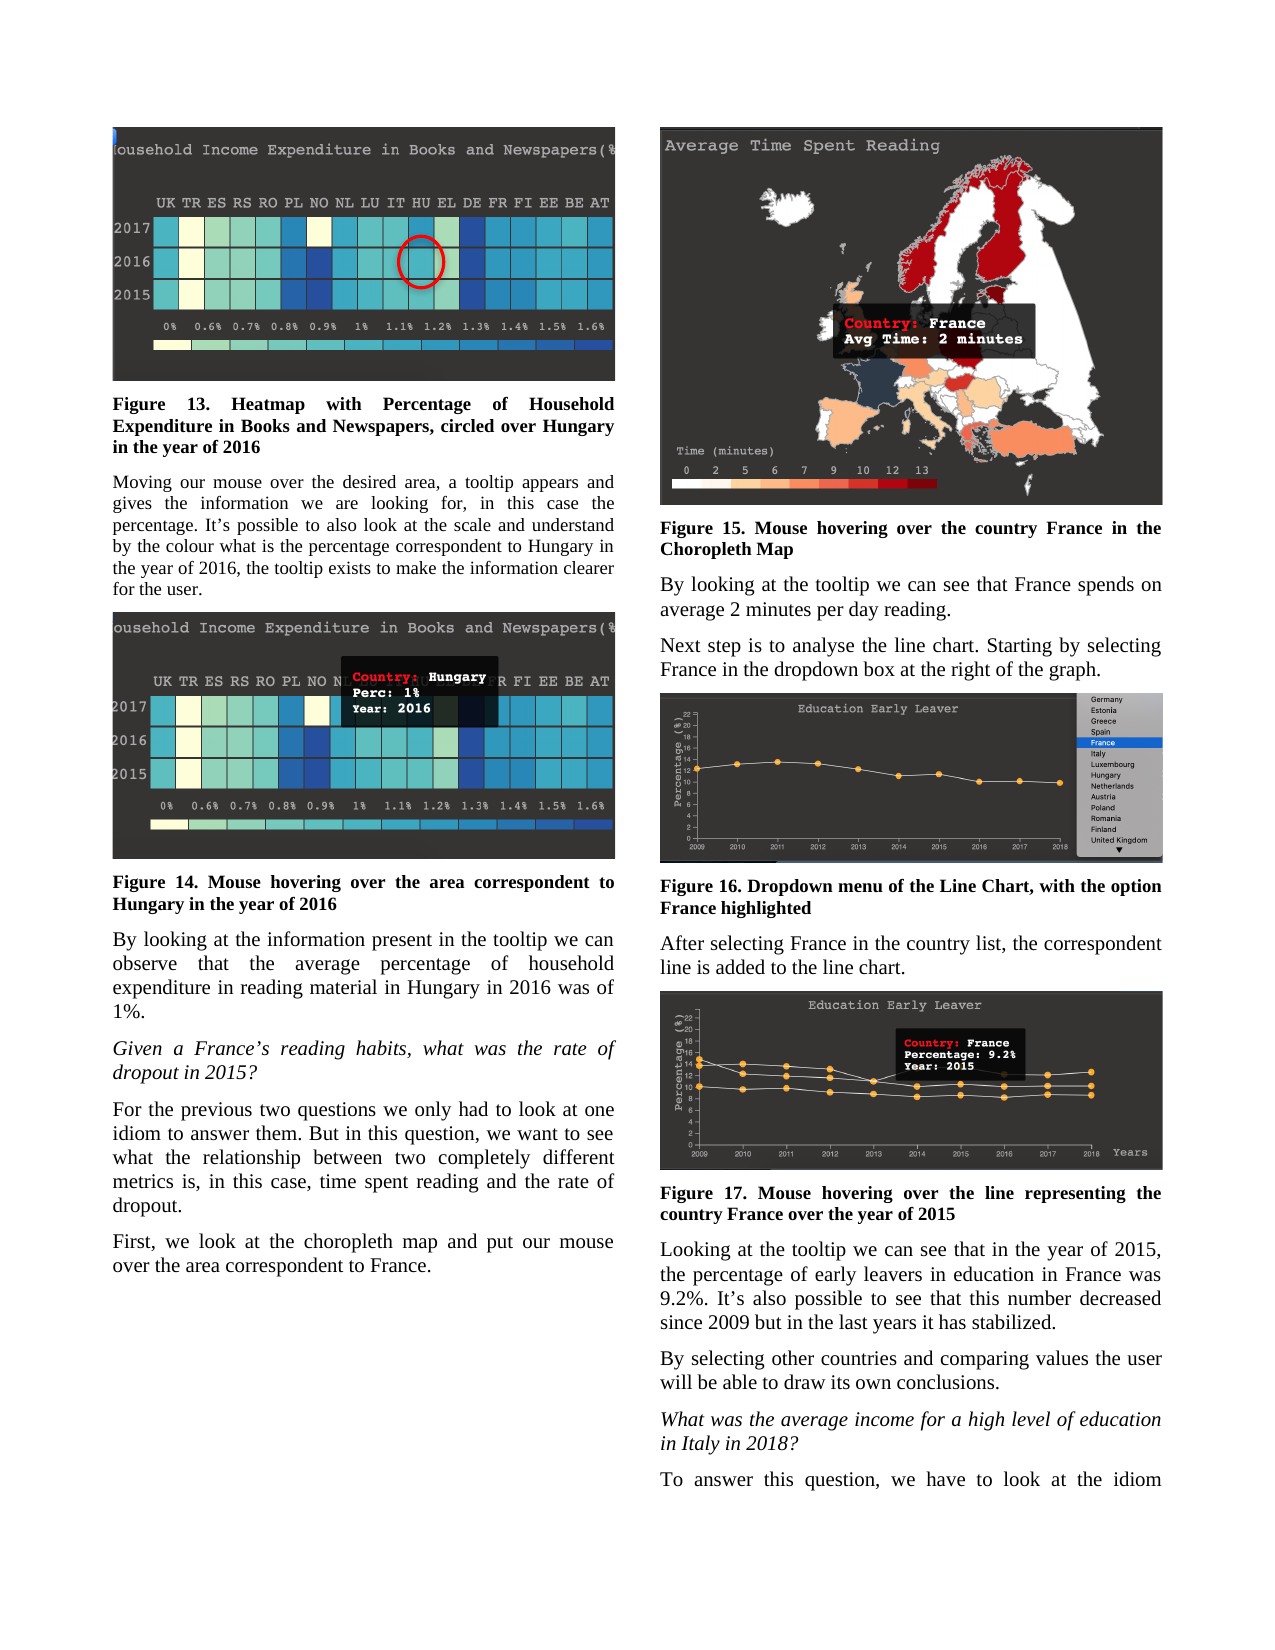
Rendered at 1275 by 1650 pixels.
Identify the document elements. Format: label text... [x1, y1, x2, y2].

text By looking at the information present in the tooltip we can observe that the average percentage of household expenditure in reading material in Hungary in 2016 was of 1%. [112, 927, 615, 1023]
text By selecting other countries and comparing values the user will be able to draw its own conclusions. [660, 1346, 1162, 1394]
text Figure 15. Mouse hovering over the country France in the Choropleth Map [660, 517, 1162, 560]
text By looking at the tooltip we can see that France spends on average 2 minutes per day reading. [660, 572, 1162, 621]
picture [112, 127, 615, 381]
text For the previous two questions we only had to look at one idiom to answer them. But in this question, we want to see what the relationship between two completely different metrics is, in this case, time spent reading and the rate of dropout. [112, 1096, 615, 1217]
text Given a France’s reading habits, what was the rate of dropout in 2015? [112, 1036, 615, 1084]
text First, we look at the choropleth map and put our mouse over the area correspondent to France. [112, 1229, 615, 1277]
text After selecting France in the country list, the correspondent line is added to the line chart. [660, 931, 1162, 979]
picture [660, 991, 1163, 1170]
text Figure 16. Dropdown menu of the Line Chart, with the option France highlighted [660, 875, 1162, 918]
text Figure 13. Heatmap with Percentage of Household Expenditure in Books and Newspapers, circled over Hungary in the year of 2016 [112, 393, 615, 458]
text Figure 17. Mouse hovering over the line representing the country France over the year of 2015 [660, 1182, 1162, 1225]
text Looking at the tooltip we can see that in the year of 2015, the percentage of early leavers in education in France was 9.2%. It’s also possible to see that this number decreased since 2009 but in the last years it has stabilized. [660, 1237, 1162, 1334]
text Figure 14. Mouse hovering over the area correspondent to Hungary in the year of 2016 [112, 871, 615, 914]
text Moving our mouse over the desired area, a tooltip appears and gives the information we are looking for, in this case the percentage. It’s possible to also look at the scale and understand by the colour what is the percentage correspondent to Hungary in the year of 2016, the tooltip exists to make the information clearer for the user. [112, 471, 615, 600]
text What was the average income for a high level of education in Italy in 2018? [660, 1407, 1162, 1455]
picture [660, 127, 1163, 505]
picture [112, 612, 615, 859]
text Next step is to analyse the line chart. Starting by selecting France in the dropdown box at the right of the graph. [660, 633, 1162, 681]
picture [660, 693, 1163, 863]
